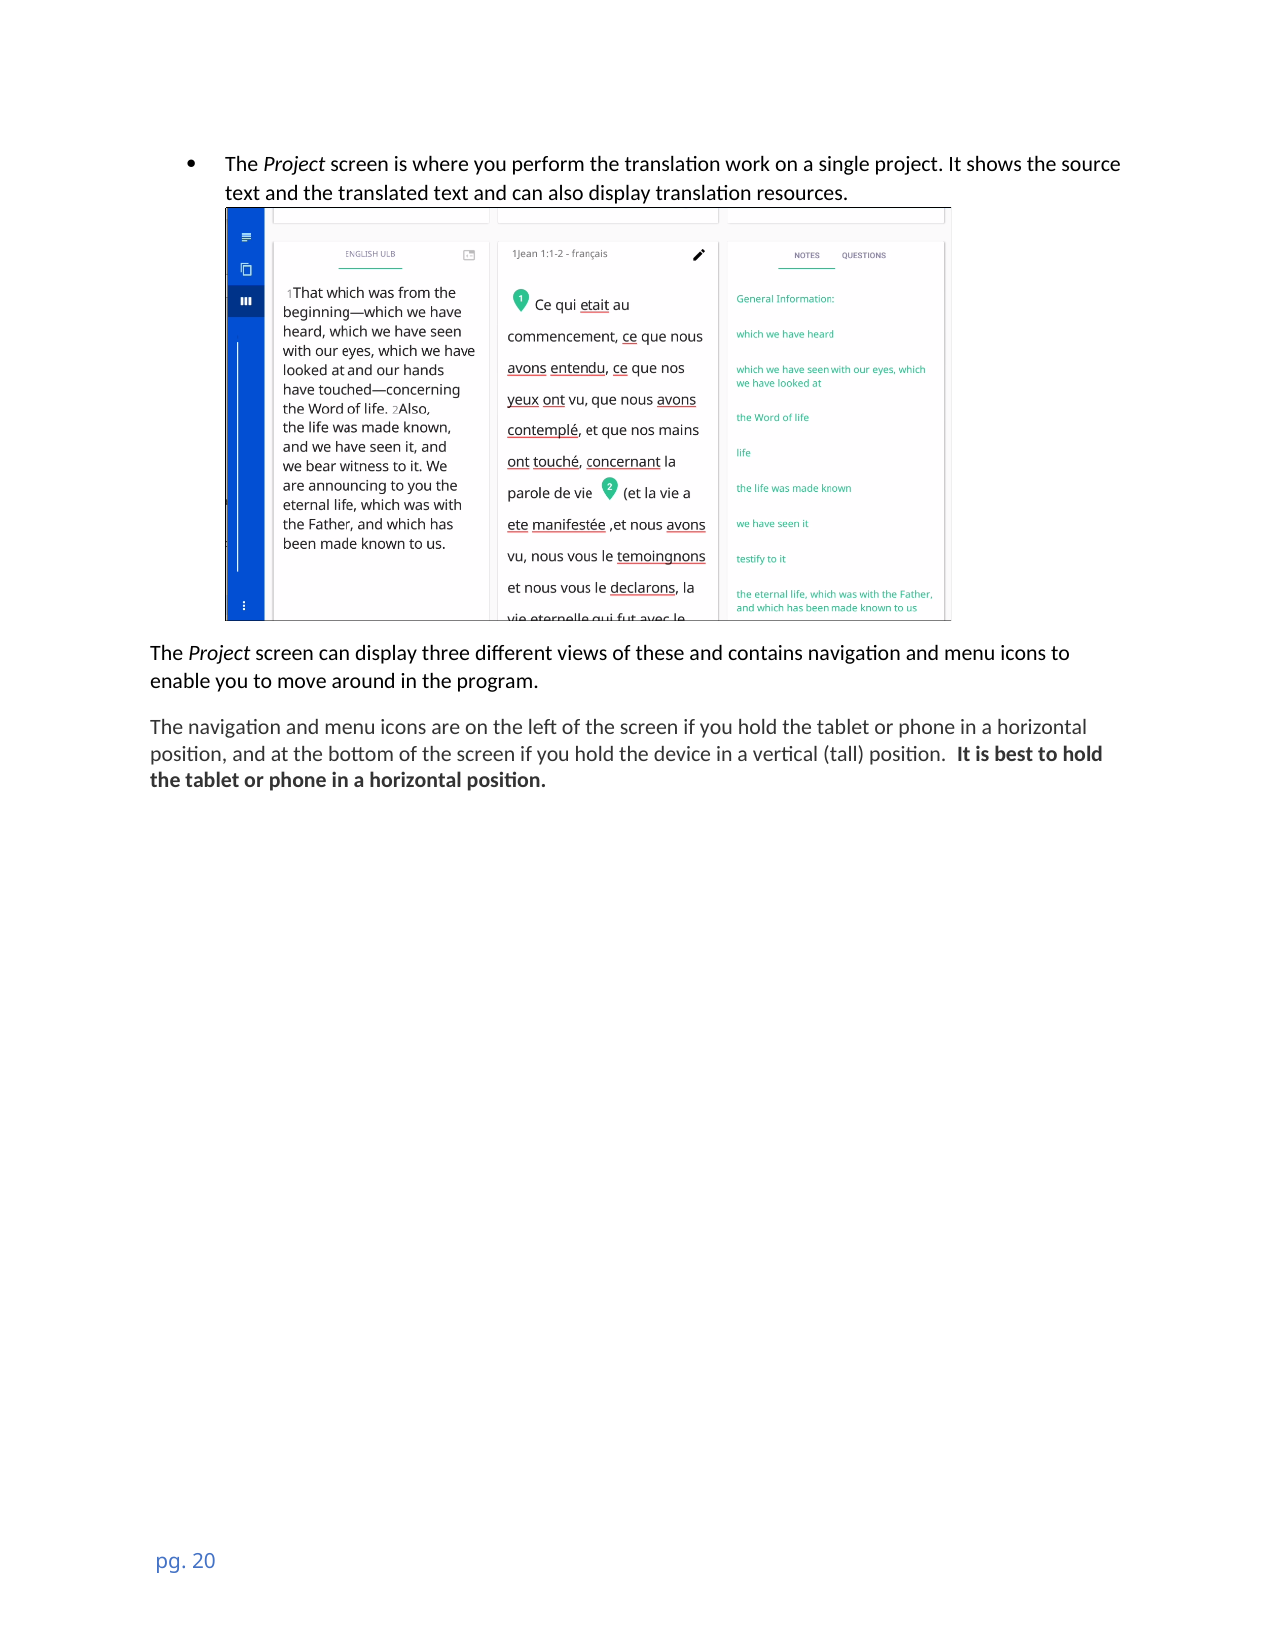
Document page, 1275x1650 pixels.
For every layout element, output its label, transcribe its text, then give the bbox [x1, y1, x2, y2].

picture [225, 207, 952, 621]
text The navigation and menu icons are on the left of the screen if you hold the tablet or phone in a horizontal position, and at the bottom of the screen if you hold the device in a vertical (tall) position. It is best to hold the tablet or phone in a horizontal position. [150, 713, 1125, 793]
text The Project screen can display three different views of these and contains navigation and menu icons to enable you to move around in the program. [150, 639, 1125, 694]
